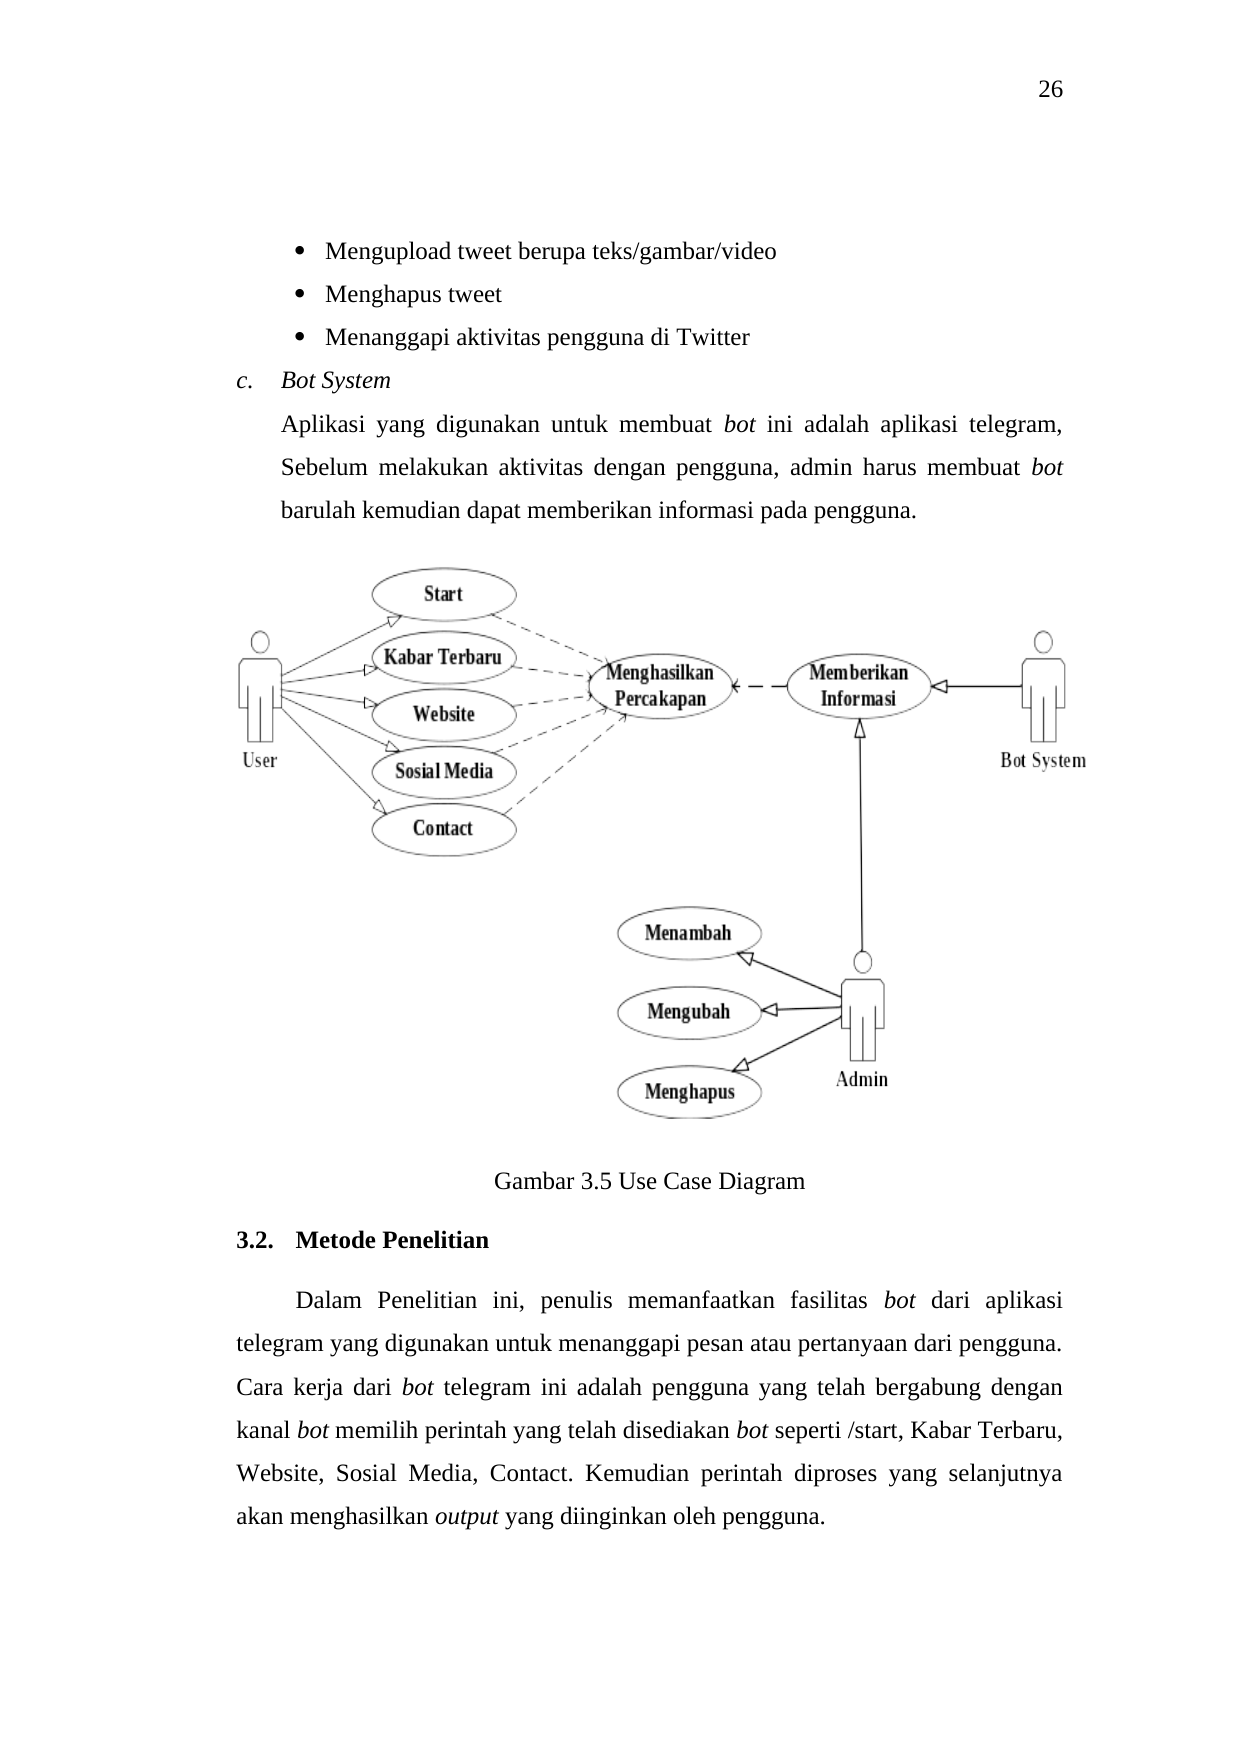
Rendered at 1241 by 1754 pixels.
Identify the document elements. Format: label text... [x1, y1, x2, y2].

list Aplikasi yang digunakan untuk membuat bot ini adalah aplikasi telegram, Sebelum melakukan aktivitas dengan pengguna, admin harus membuat bot barulah kemudian dapat memberikan informasi pada pengguna. [281, 409, 1063, 524]
list Mengupload tweet berupa teks/gambar/video [295, 236, 1063, 265]
list Menghapus tweet [295, 279, 1063, 308]
text Dalam Penelitian ini, penulis memanfaatkan fasilitas bot dari aplikasi telegram yang digunakan untuk menanggapi pesan atau pertanyaan dari pengguna. Cara kerja dari bot telegram ini adalah pengguna yang telah bergabung dengan kanal bot memilih perintah yang telah disediakan bot seperti /start, Kabar Terbaru, Website, Sosial Media, Contact. Kemudian perintah diproses yang selanjutnya akan menghasilkan output yang diinginkan oleh pengguna. [236, 1285, 1063, 1530]
subtitle Metode Penelitian [236, 1226, 1063, 1254]
list Bot System [236, 366, 1063, 394]
list Menanggapi aktivitas pengguna di Twitter [295, 322, 1063, 351]
